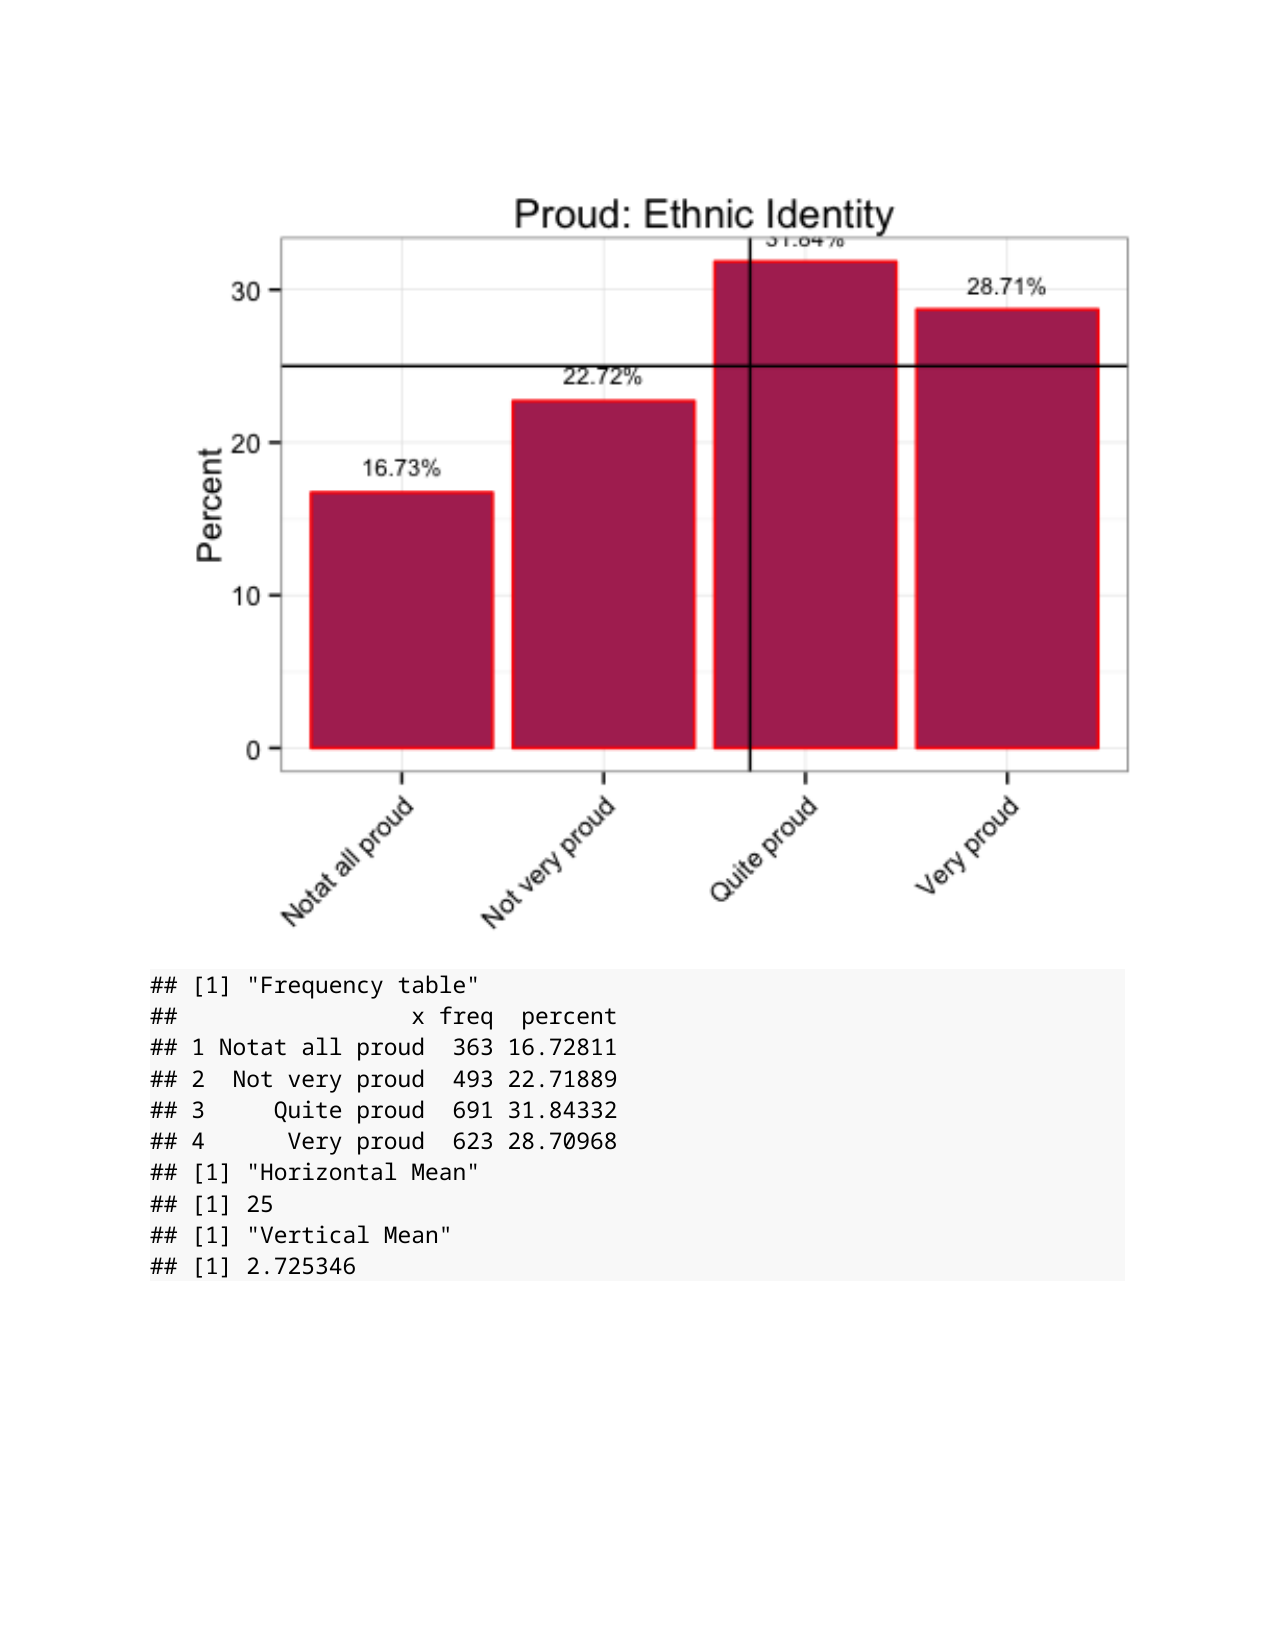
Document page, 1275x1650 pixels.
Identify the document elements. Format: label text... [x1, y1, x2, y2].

picture [168, 150, 1169, 950]
text ## [1] "Frequency table" ## x freq percent ## 1 Notat all proud 363 16.72811 ## 2 Not very proud 493 22.71889 ## 3 Quite proud 691 31.84332 ## 4 Very proud 623 28.70968 ## [1] "Horizontal Mean" ## [1] 25 ## [1] "Vertical Mean" ## [1] 2.725346 [150, 969, 1125, 1281]
